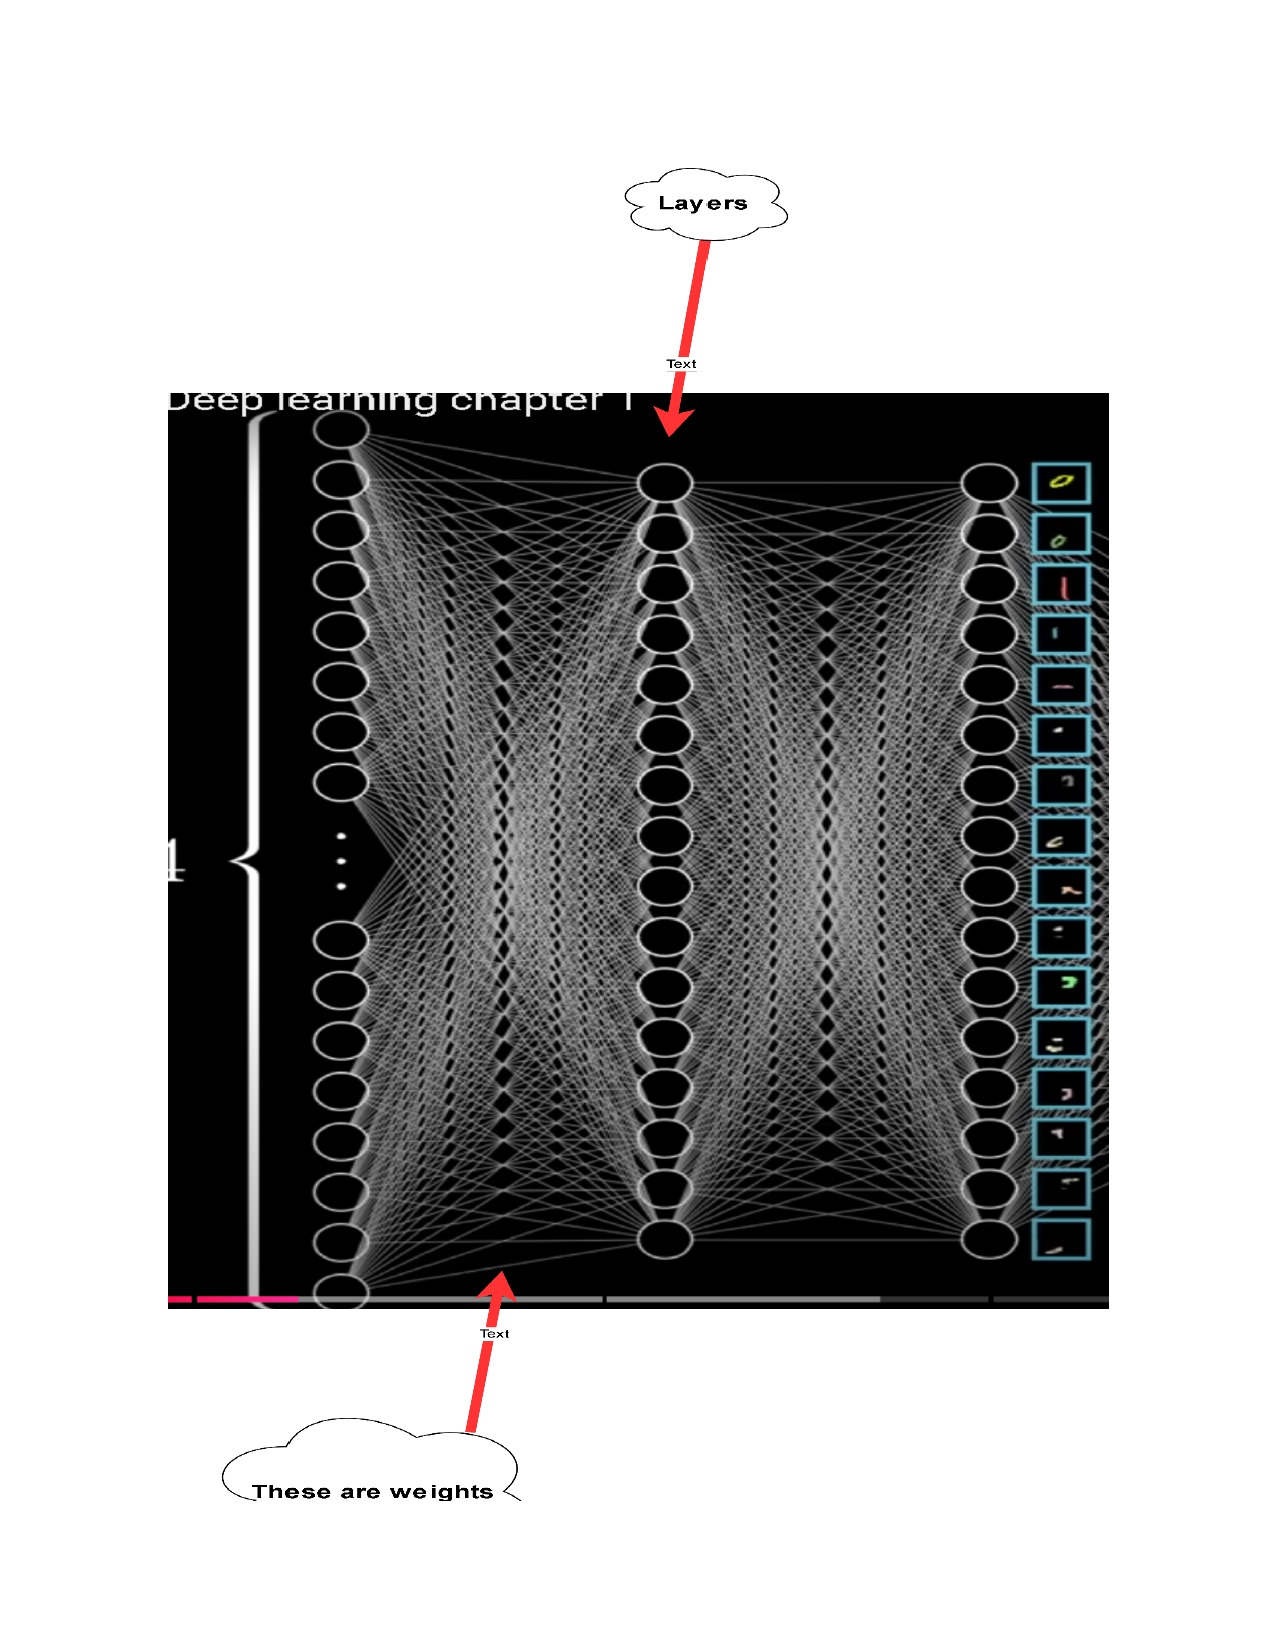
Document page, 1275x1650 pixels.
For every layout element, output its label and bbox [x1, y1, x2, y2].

picture [150, 150, 1125, 1501]
